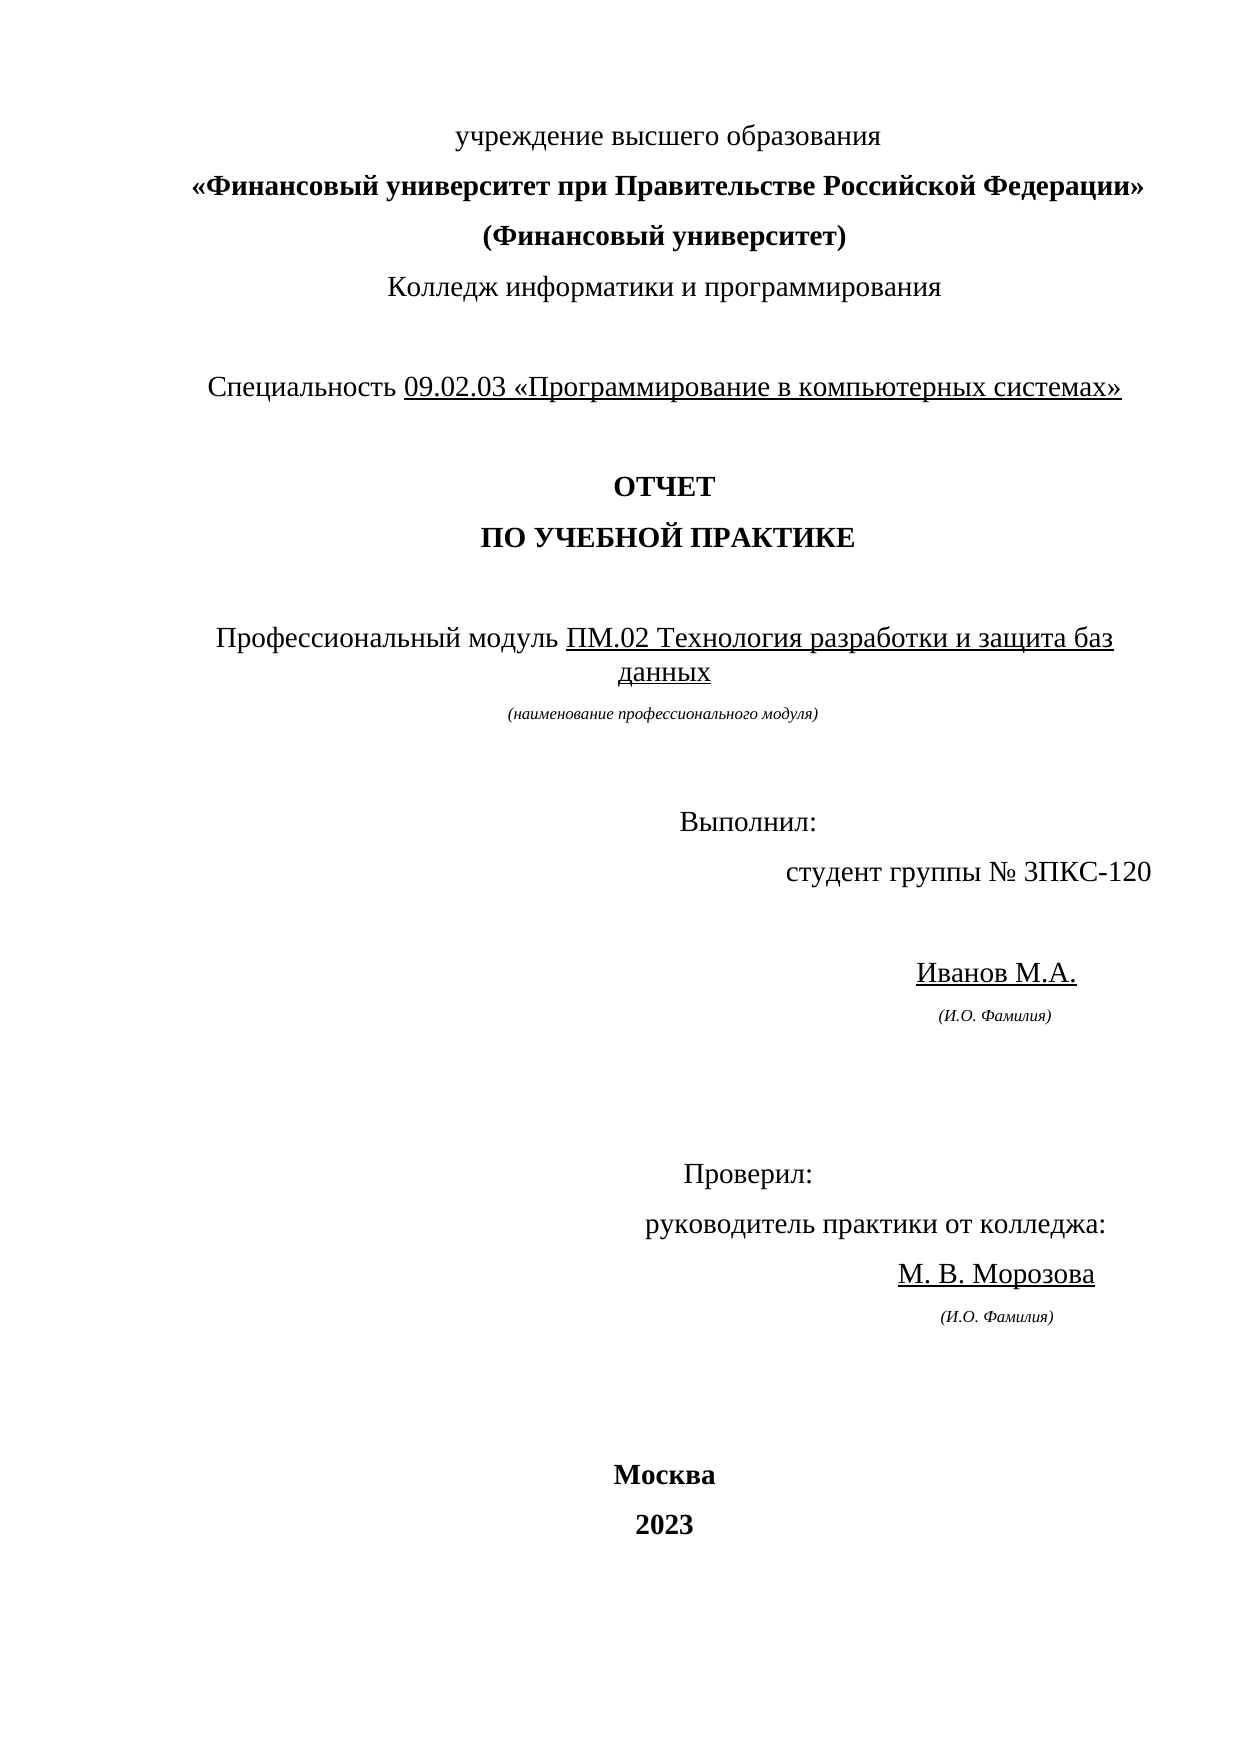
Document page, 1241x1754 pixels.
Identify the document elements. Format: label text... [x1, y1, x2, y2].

text руководитель практики от колледжа: [177, 1206, 1152, 1239]
text Колледж информатики и программирования [177, 269, 1152, 302]
text Иванов М.А. [767, 955, 1152, 988]
text Выполнил: [177, 804, 1152, 838]
text М. В. Морозова [767, 1256, 1152, 1290]
text (Финансовый университет) [177, 218, 1152, 252]
text учреждение высшего образования [177, 118, 1152, 152]
text Проверил: [177, 1156, 1152, 1189]
text 2023 [177, 1507, 1152, 1541]
text Москва [177, 1457, 1152, 1491]
text (наименование профессионального модуля) [177, 704, 1152, 737]
text Профессиональный модуль ПМ.02 Технология разработки и защита баз данных [177, 620, 1152, 687]
text (И.О. Фамилия) [841, 1005, 1152, 1039]
text ПО УЧЕБНОЙ ПРАКТИКЕ [177, 520, 1152, 553]
text студент группы № 3ПКС-120 [177, 854, 1152, 888]
text (И.О. Фамилия) [472, 1306, 1152, 1340]
text «Финансовый университет при Правительстве Российской Федерации» [177, 168, 1152, 202]
text ОТЧЕТ [177, 469, 1152, 503]
text Специальность 09.02.03 «Программирование в компьютерных системах» [177, 369, 1152, 403]
